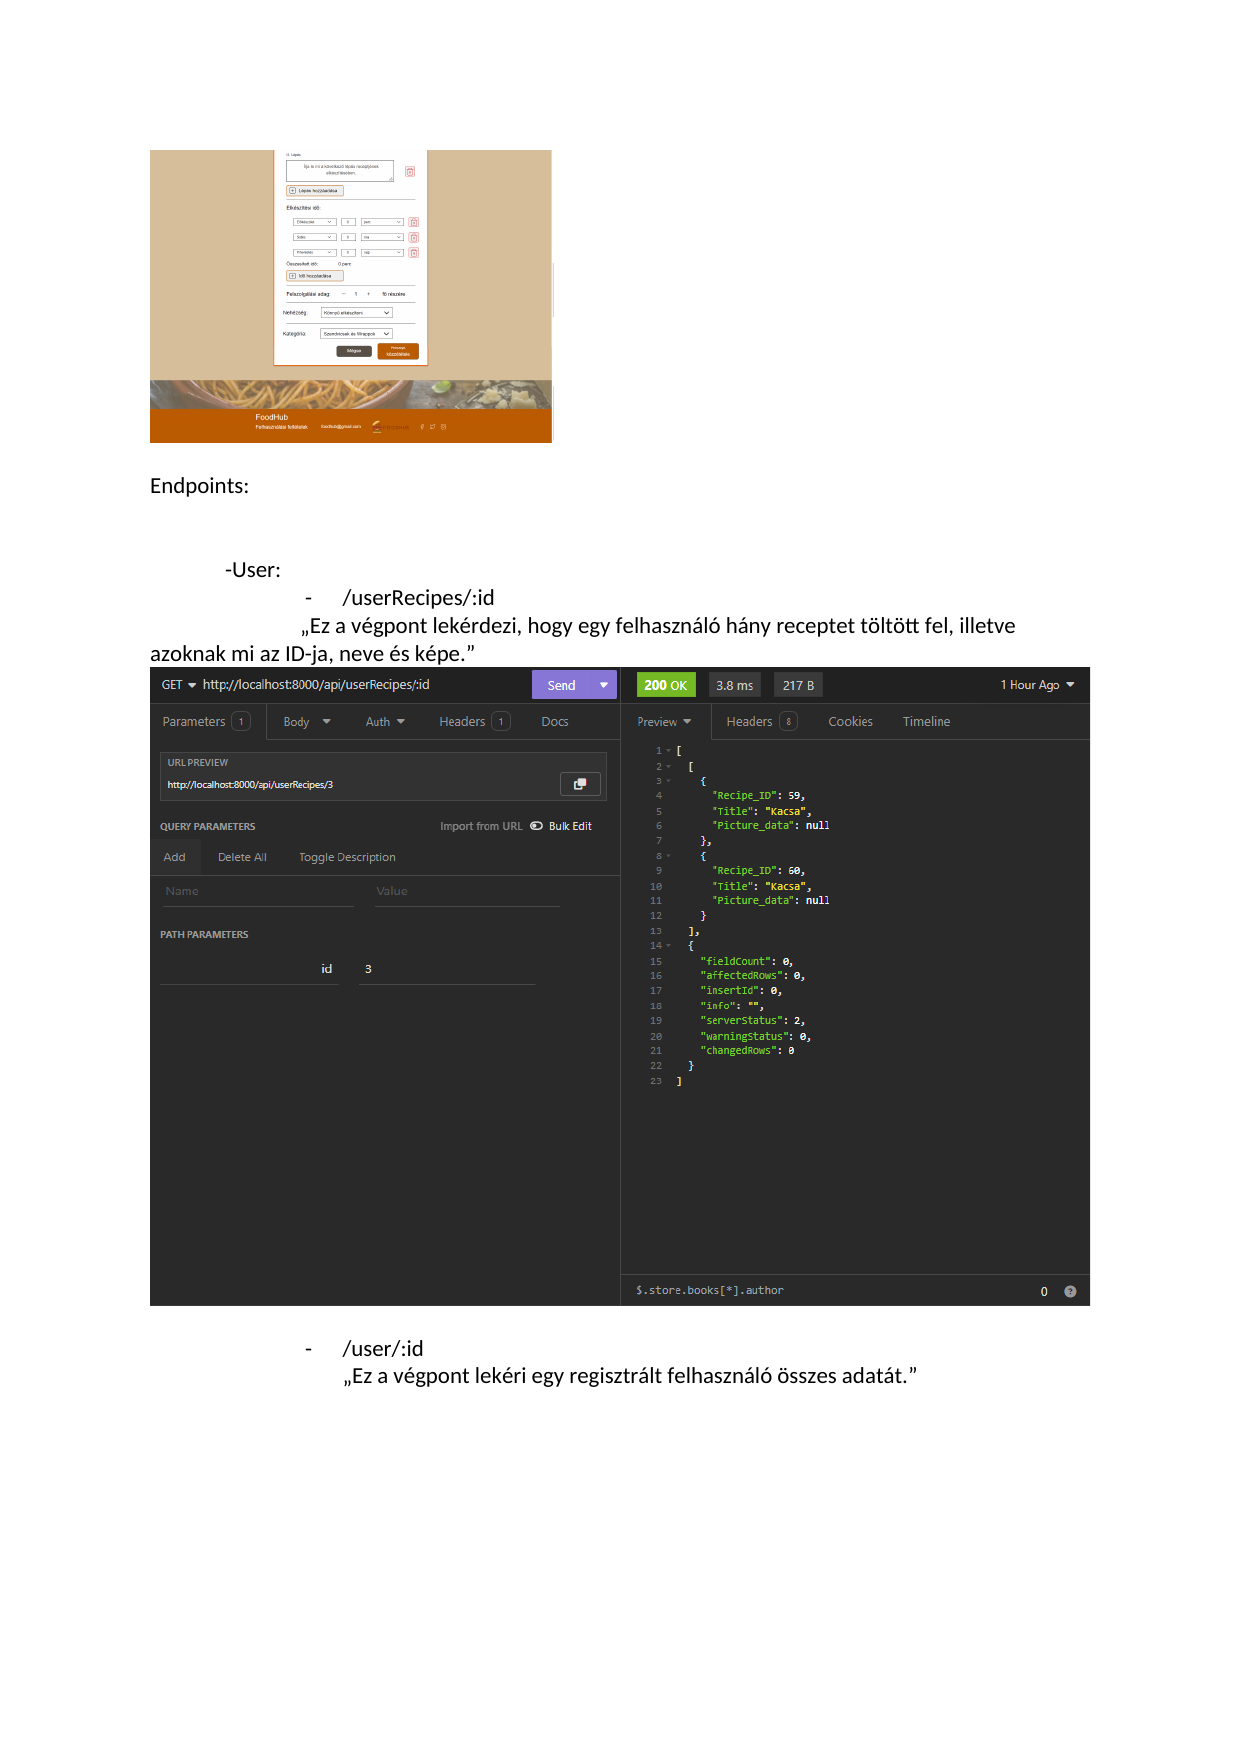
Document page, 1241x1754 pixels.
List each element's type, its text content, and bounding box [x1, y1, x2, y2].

picture [150, 150, 555, 443]
text -User: [150, 555, 1090, 583]
list /userRecipes/:id [305, 583, 1090, 611]
list „Ez a végpont lekéri egy regisztrált felhasználó összes adatát.” [342, 1362, 1090, 1390]
picture [150, 667, 1091, 1306]
list /user/:id [305, 1334, 1090, 1362]
text Endpoints: [150, 471, 1090, 499]
text „Ez a végpont lekérdezi, hogy egy felhasználó hány receptet töltött fel, illetve azoknak mi az ID-ja, neve és képe.” [150, 611, 1090, 667]
